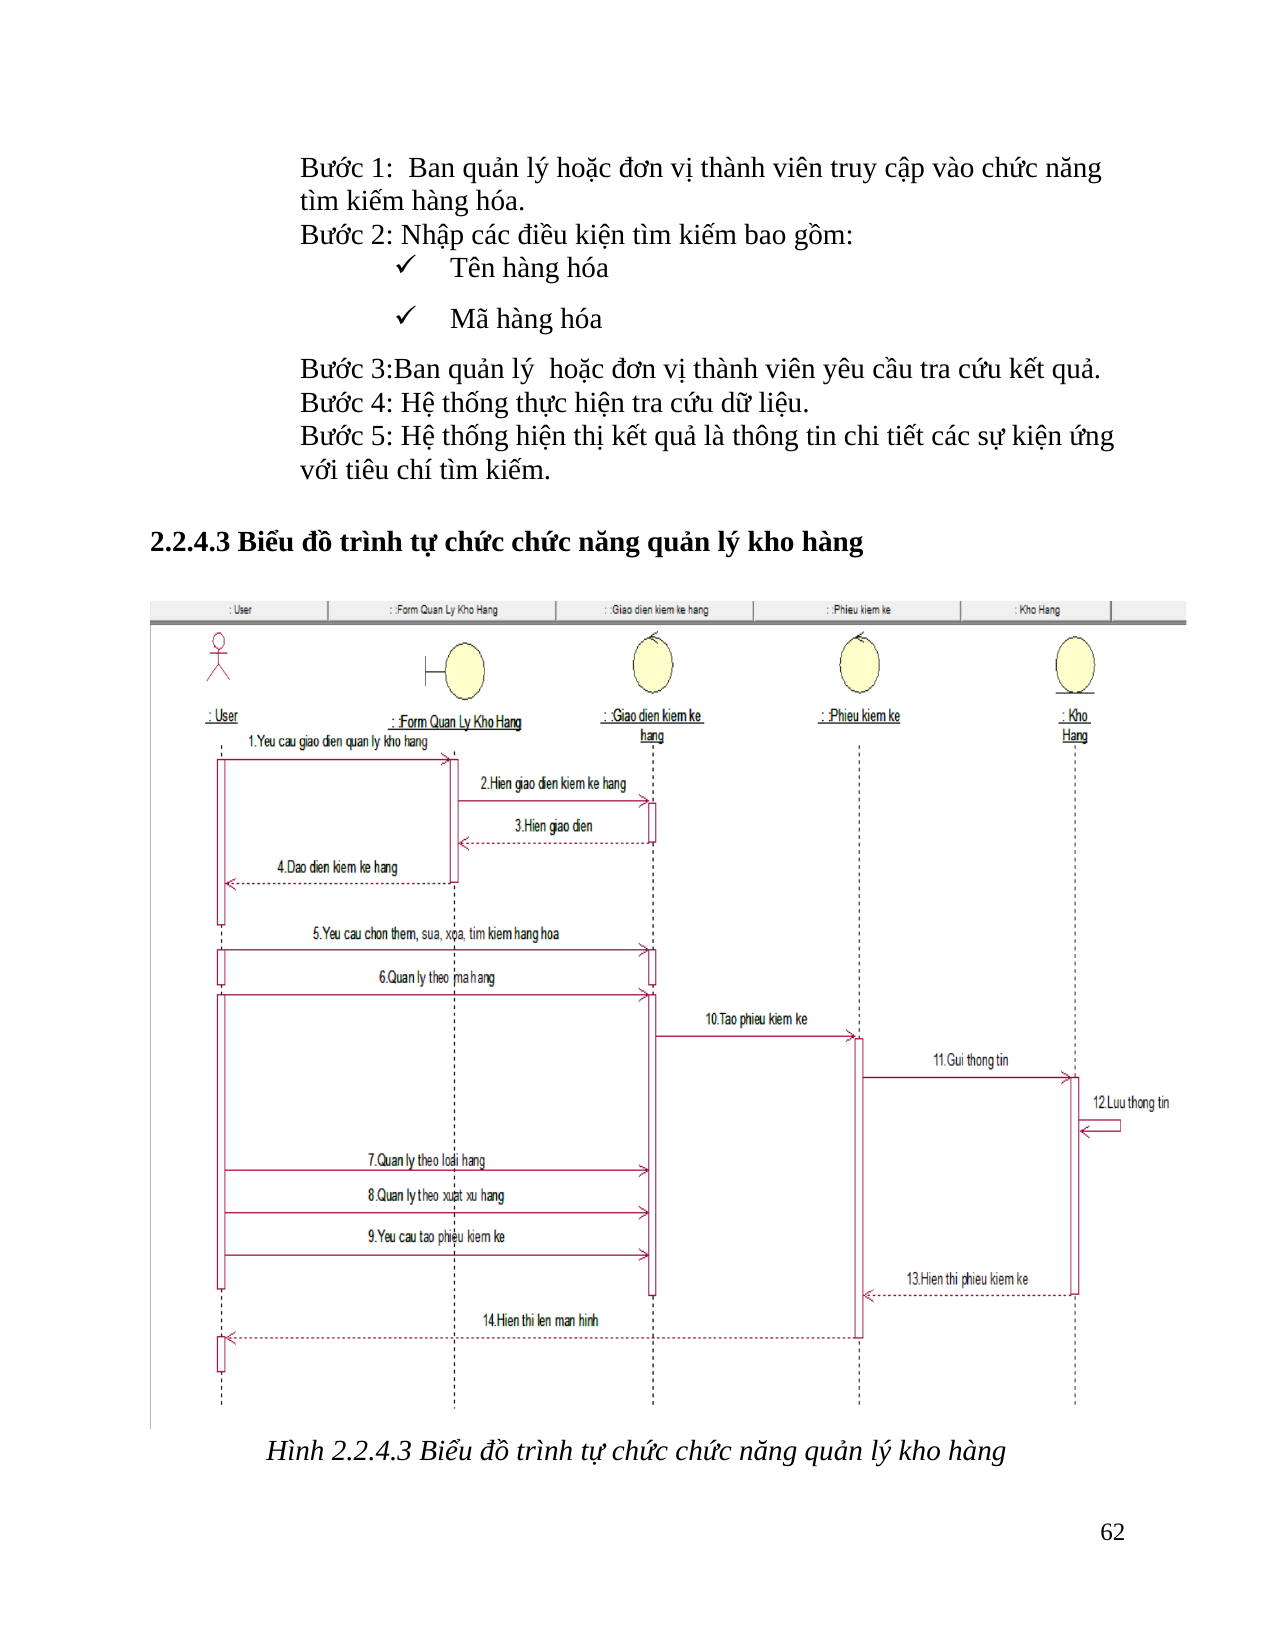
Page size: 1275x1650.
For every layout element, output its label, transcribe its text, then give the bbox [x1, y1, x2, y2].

picture [150, 601, 1187, 1429]
text Bước 5: Hệ thống hiện thị kết quả là thông tin chi tiết các sự kiện ứng với tiêu chí tìm kiếm. [300, 418, 1125, 486]
text 2.2.4.3 Biểu đồ trình tự chức chức năng quản lý kho hàng [150, 524, 1125, 558]
text Bước 1: Ban quản lý hoặc đơn vị thành viên truy cập vào chức năng tìm kiếm hàng hóa. [300, 150, 1125, 217]
text Bước 3:Ban quản lý hoặc đơn vị thành viên yêu cầu tra cứu kết quả. [300, 351, 1125, 385]
text Hình 2.2.4.3 Biểu đồ trình tự chức chức năng quản lý kho hàng [150, 1433, 1125, 1467]
text Bước 2: Nhập các điều kiện tìm kiếm bao gồm: [300, 217, 1125, 251]
text Bước 4: Hệ thống thực hiện tra cứu dữ liệu. [300, 385, 1125, 418]
list Tên hàng hóa [394, 251, 1125, 284]
list Mã hàng hóa [394, 301, 1125, 335]
